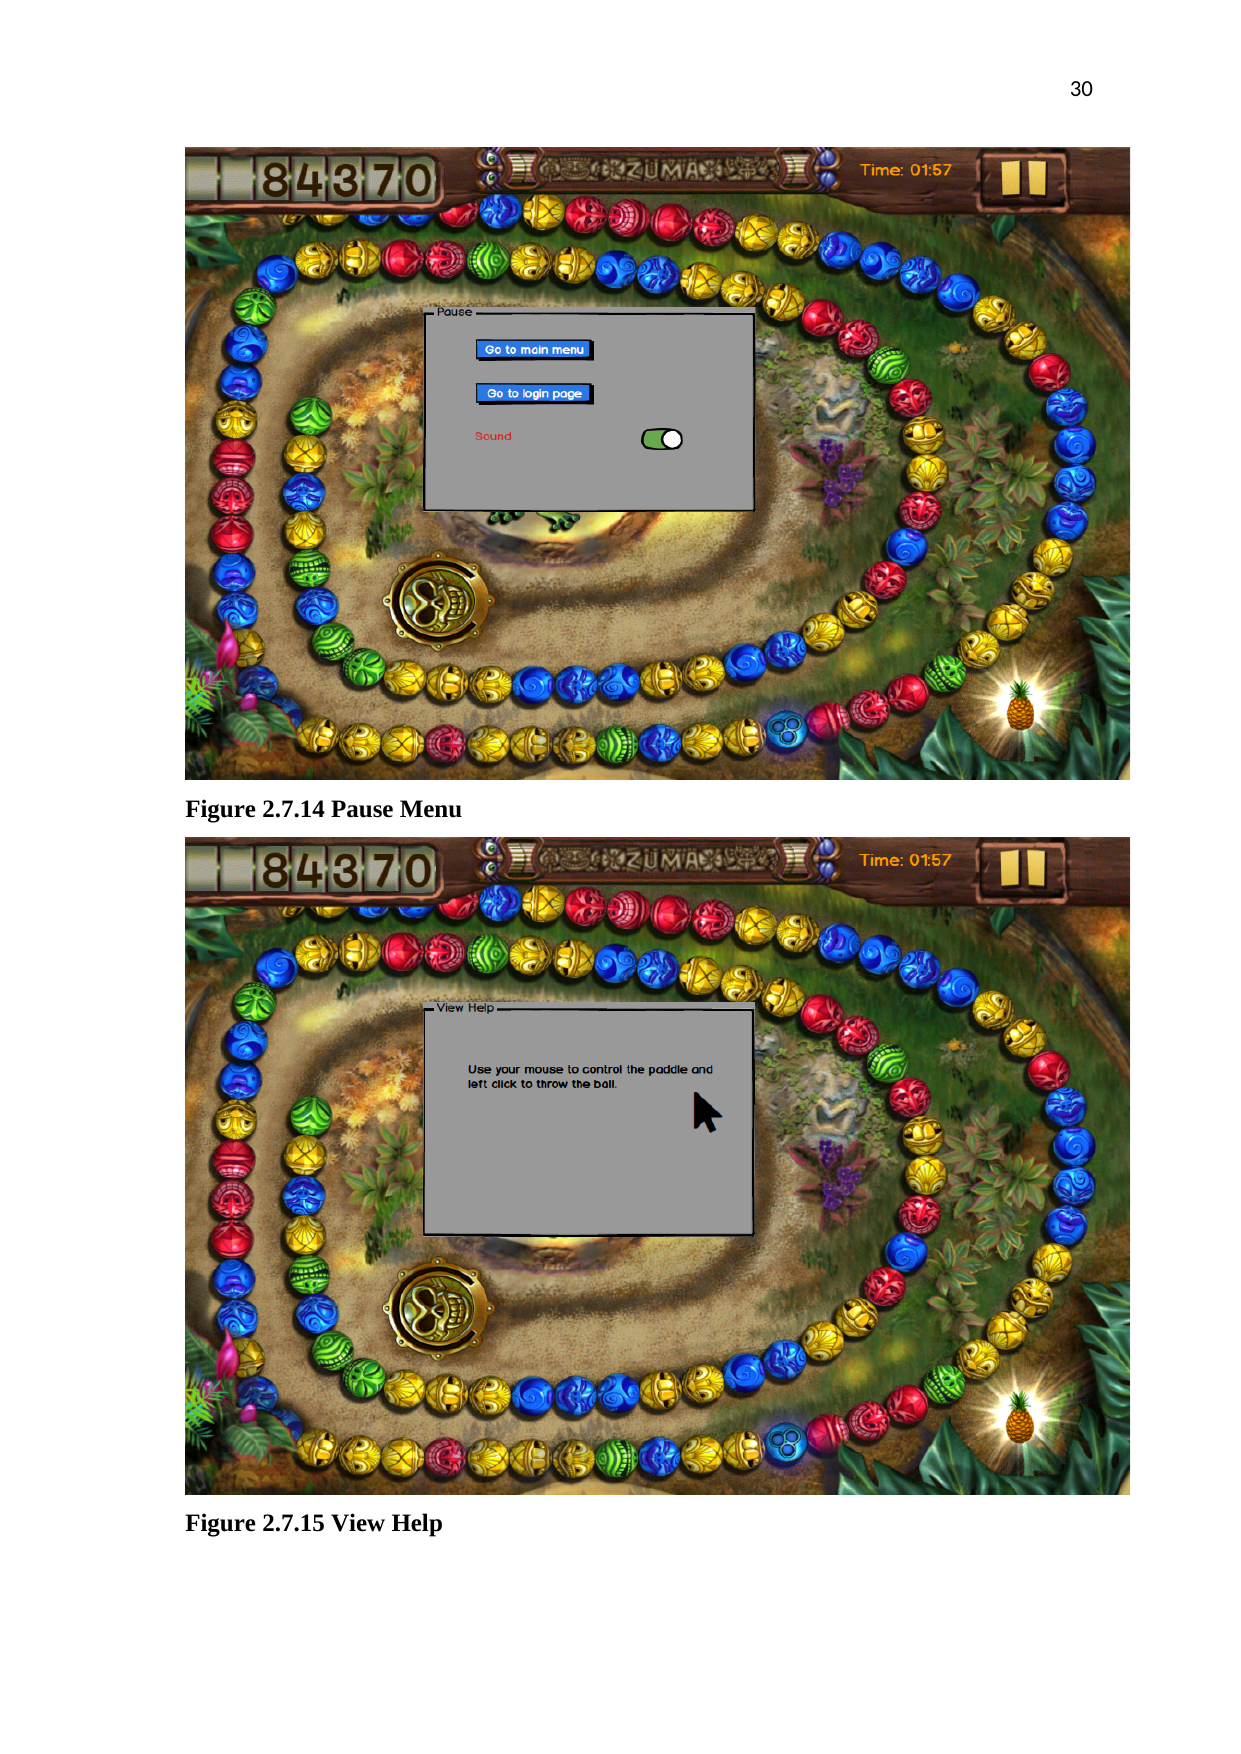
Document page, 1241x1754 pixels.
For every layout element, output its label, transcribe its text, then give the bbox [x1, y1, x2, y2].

picture [185, 837, 1130, 1495]
picture [185, 147, 1130, 780]
text Figure 2.7.15 View Help [185, 1508, 1093, 1537]
text Figure 2.7.14 Pause Menu [185, 794, 1093, 823]
